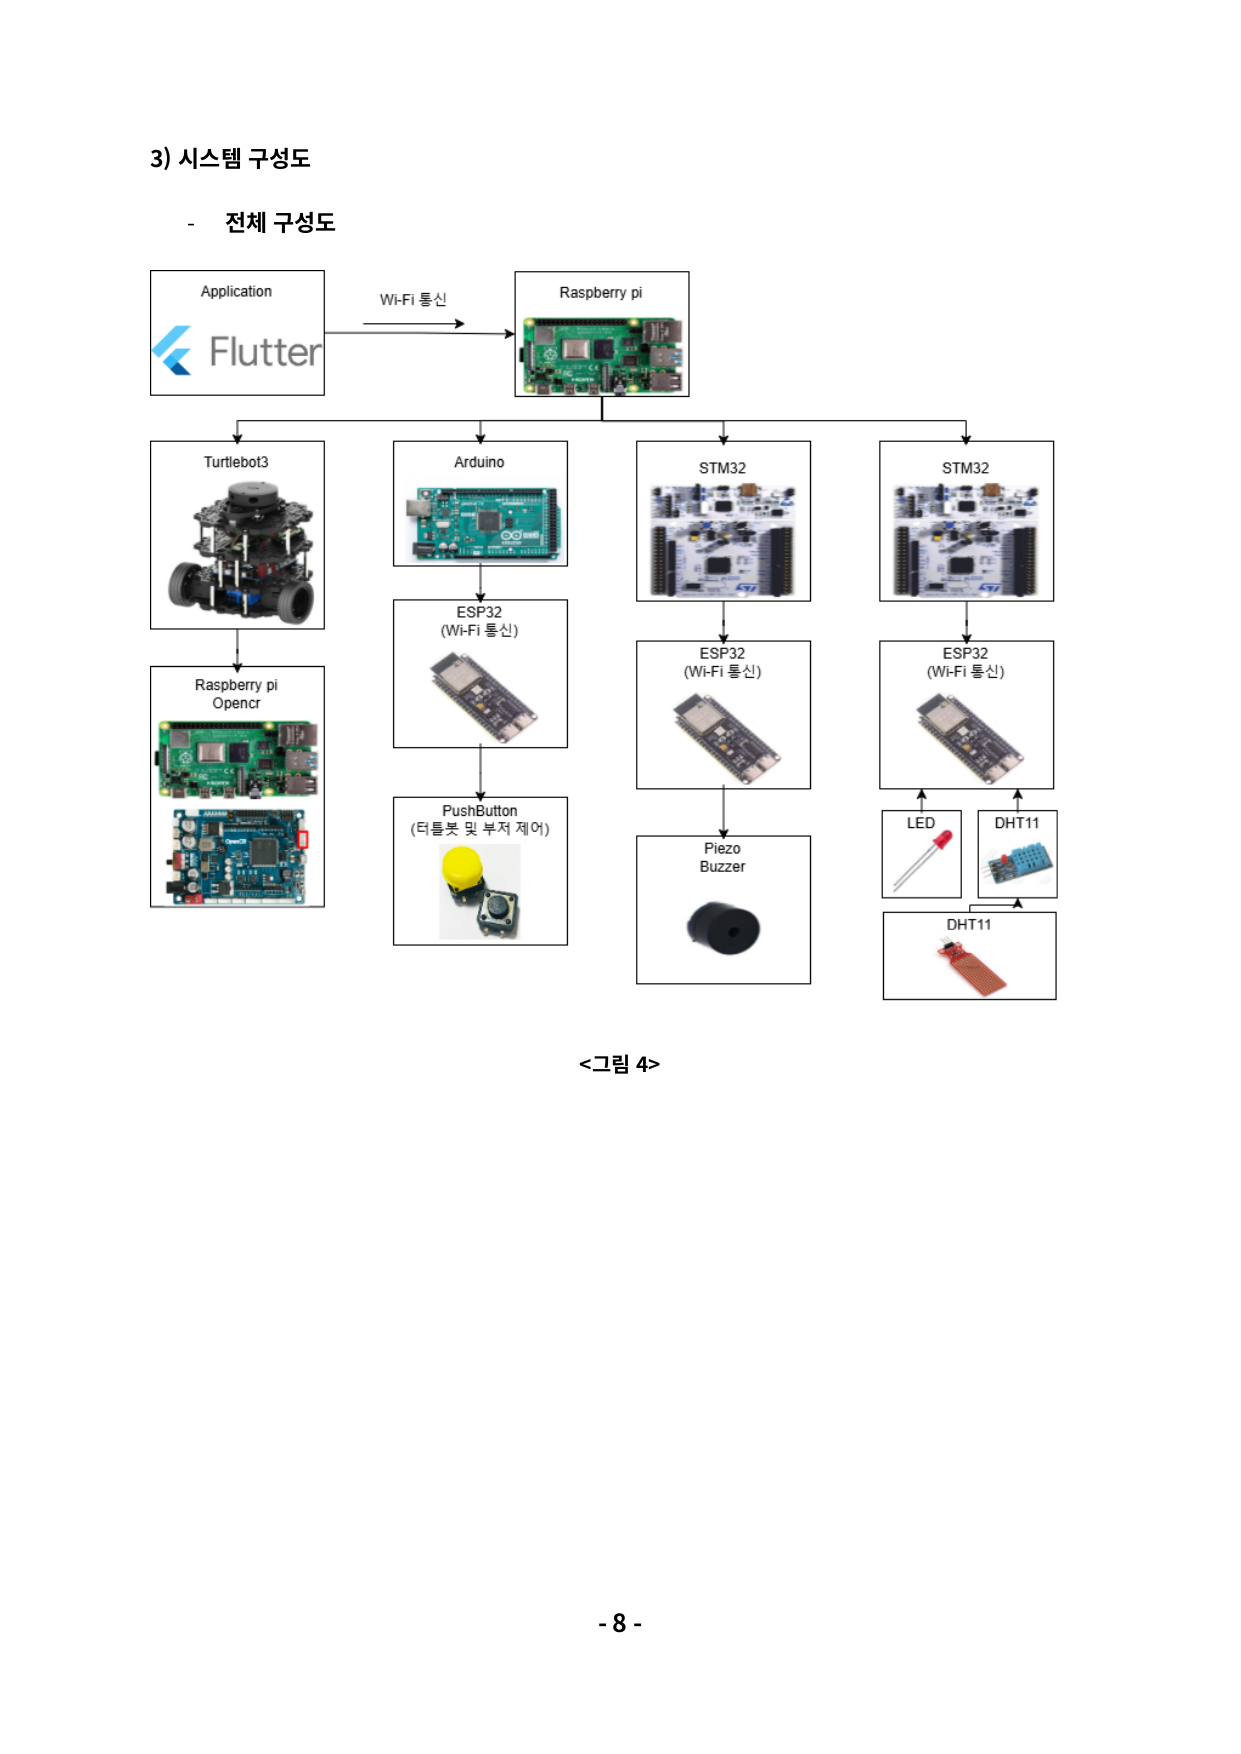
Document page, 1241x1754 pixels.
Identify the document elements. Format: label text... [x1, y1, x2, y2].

list 전체 구성도 [187, 205, 1165, 238]
picture [150, 270, 1058, 1016]
text 3) 시스템 구성도 [150, 141, 1165, 174]
